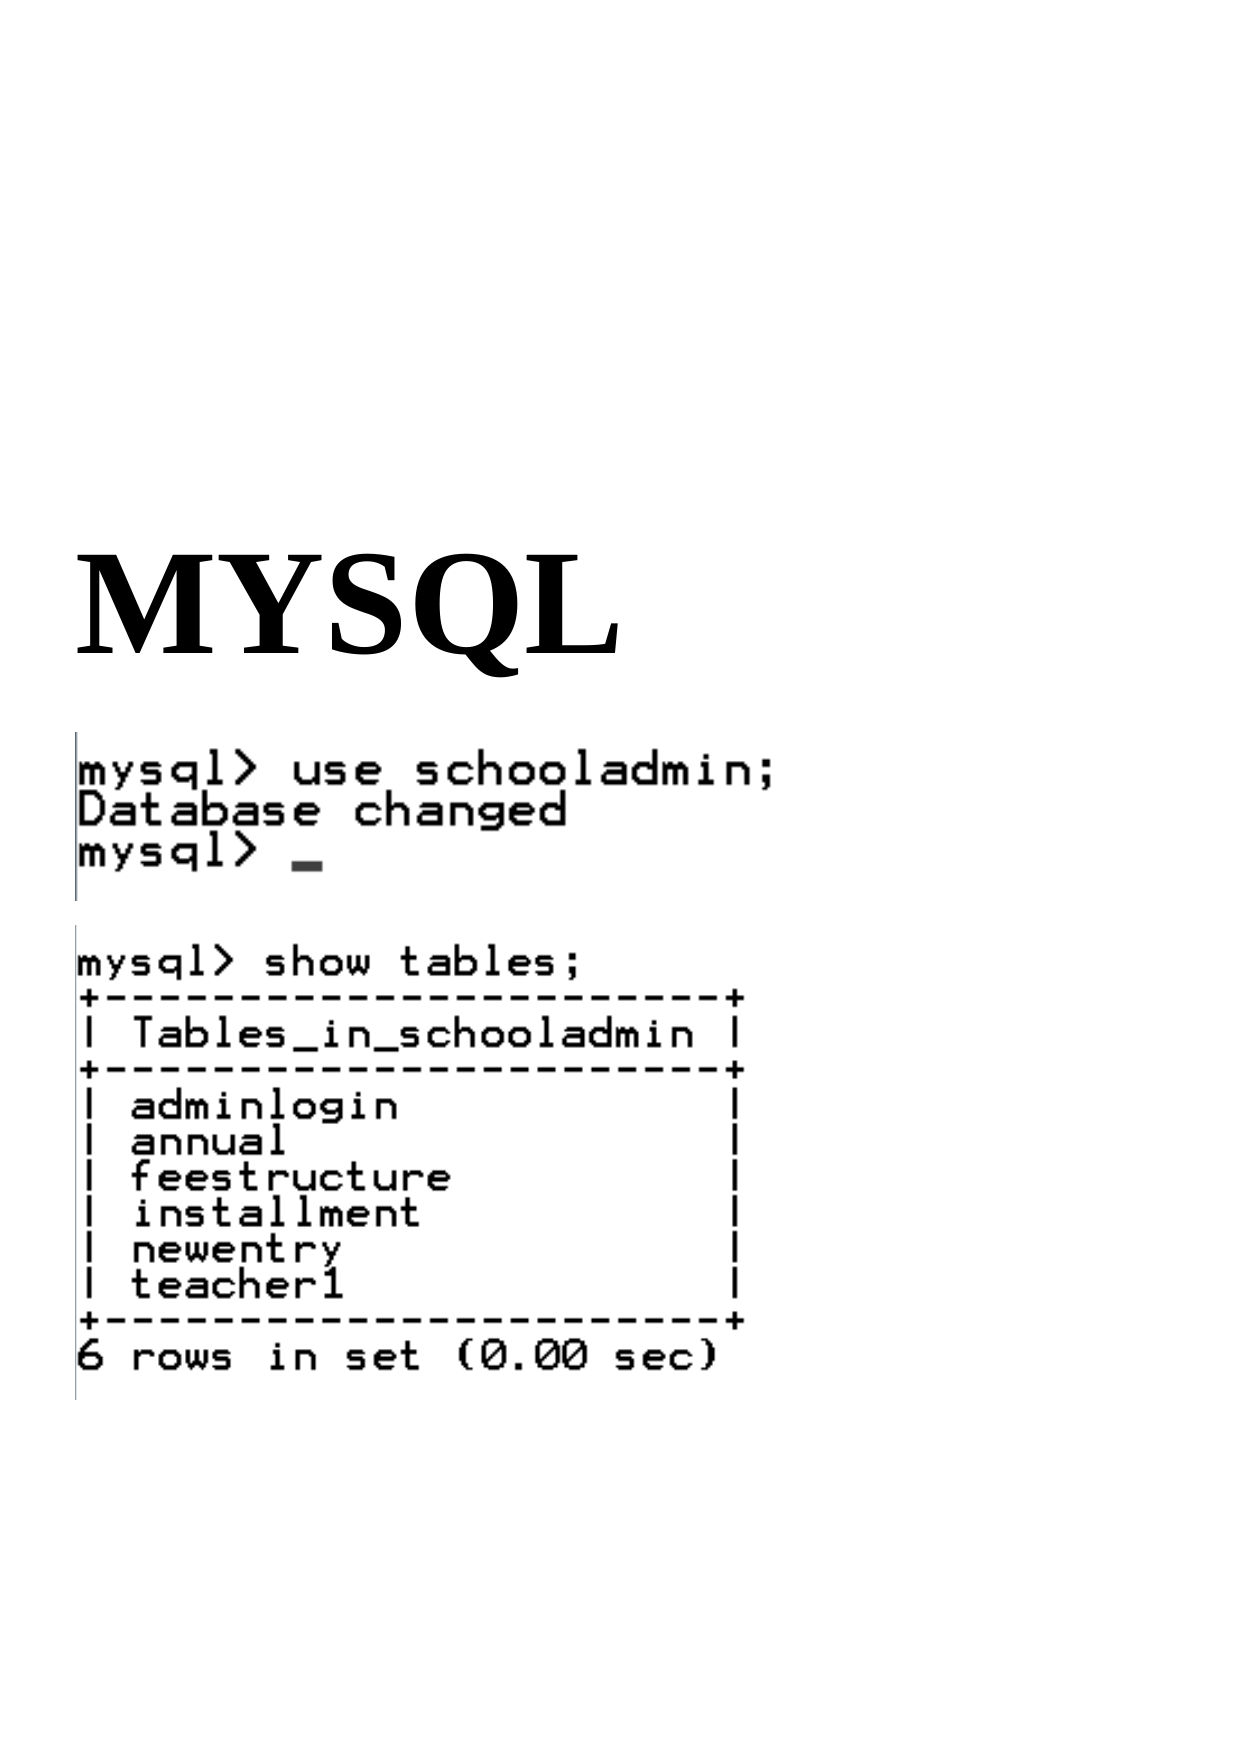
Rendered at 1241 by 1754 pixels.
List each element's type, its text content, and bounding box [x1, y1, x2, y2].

picture [75, 925, 796, 1400]
picture [75, 732, 852, 901]
text MYSQL [75, 513, 1165, 686]
